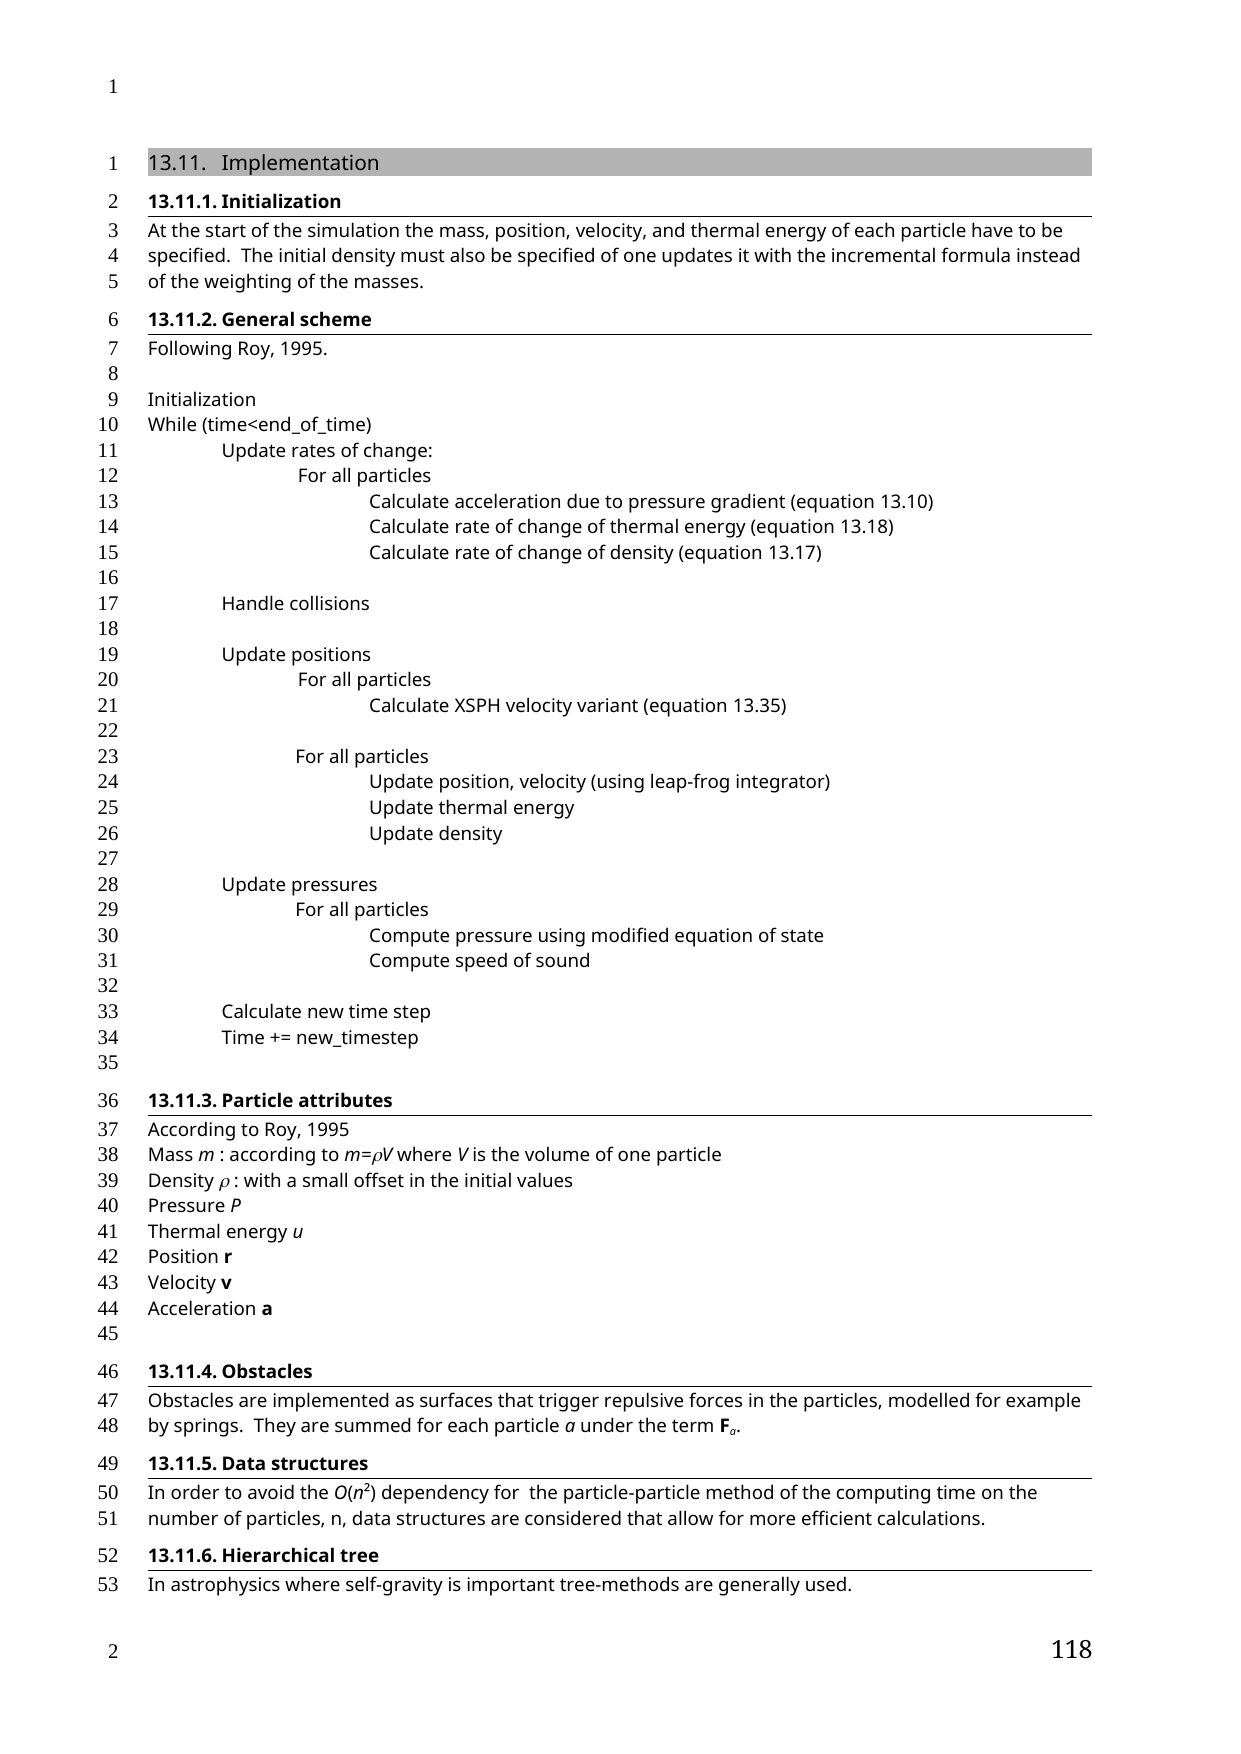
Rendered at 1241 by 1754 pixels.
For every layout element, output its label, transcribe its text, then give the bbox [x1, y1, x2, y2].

text Update thermal energy [148, 794, 1092, 820]
text Velocity v [148, 1269, 1092, 1295]
subtitle Hierarchical tree [148, 1543, 1092, 1570]
text For all particles [223, 667, 1092, 692]
text At the start of the simulation the mass, position, velocity, and thermal energy of each particle have to be specified. The initial density must also be specified of one updates it with the incremental formula instead of the weighting of the masses. [148, 217, 1092, 294]
text Update rates of change: [148, 437, 1092, 463]
text Calculate XSPH velocity variant (equation ‎13.35) [223, 692, 1092, 718]
text Density : with a small offset in the initial values [148, 1167, 1092, 1193]
subtitle General scheme [148, 306, 1092, 334]
text Handle collisions [148, 590, 1092, 616]
text Update positions [148, 641, 1092, 667]
text Thermal energy u [148, 1218, 1092, 1244]
text Calculate new time step [148, 998, 1092, 1024]
subtitle Obstacles [148, 1358, 1092, 1386]
subtitle Initialization [148, 189, 1092, 216]
text Compute pressure using modified equation of state [148, 922, 1092, 947]
text While (time<end_of_time) [148, 412, 1092, 437]
text Obstacles are implemented as surfaces that trigger repulsive forces in the particles, modelled for example by springs. They are summed for each particle a under the term Fa. [148, 1387, 1092, 1438]
text For all particles [148, 743, 1092, 769]
subtitle Particle attributes [148, 1088, 1092, 1115]
text Initialization [148, 386, 1092, 412]
text According to , 1995 [148, 1116, 1092, 1142]
text Update position, velocity (using leap-frog integrator) [148, 769, 1092, 794]
text Acceleration a [148, 1295, 1092, 1320]
text In astrophysics where self-gravity is important tree-methods are generally used. [148, 1571, 1092, 1597]
text Following , 1995. [148, 335, 1092, 361]
text For all particles [148, 896, 1092, 922]
text Pressure P [148, 1193, 1092, 1218]
text Position r [148, 1244, 1092, 1269]
subtitle Implementation [148, 148, 1092, 176]
text Calculate rate of change of density (equation ‎13.17) [148, 539, 1092, 565]
text In order to avoid the O(n²) dependency for the particle-particle method of the computing time on the number of particles, n, data structures are considered that allow for more efficient calculations. [148, 1479, 1092, 1530]
text Time += new_timestep [148, 1024, 1092, 1049]
subtitle Data structures [148, 1451, 1092, 1478]
text Compute speed of sound [148, 947, 1092, 973]
text Update pressures [148, 871, 1092, 896]
text Calculate acceleration due to pressure gradient (equation ‎13.10) [148, 488, 1092, 514]
text Mass m : according to m=V where V is the volume of one particle [148, 1142, 1092, 1167]
text Update density [148, 820, 1092, 845]
text For all particles [223, 463, 1092, 488]
text Calculate rate of change of thermal energy (equation ‎13.18) [148, 514, 1092, 539]
